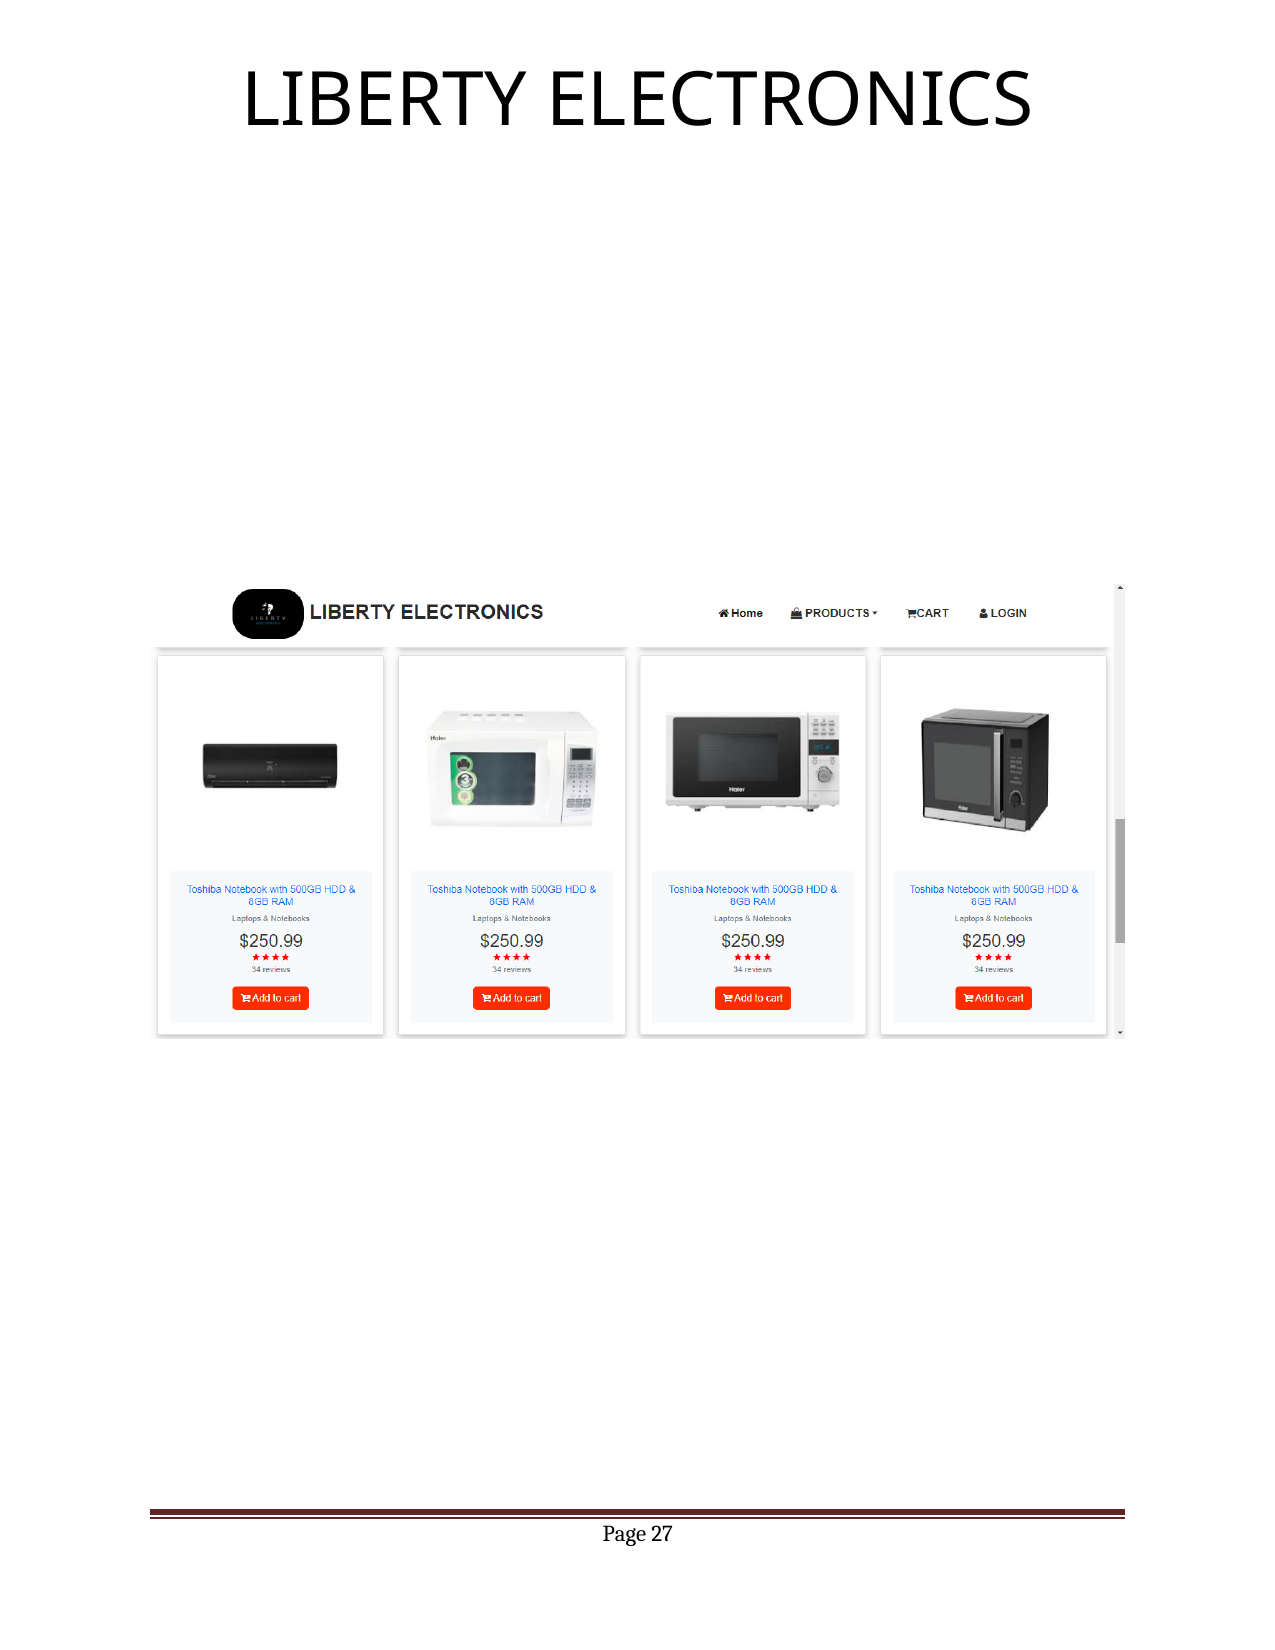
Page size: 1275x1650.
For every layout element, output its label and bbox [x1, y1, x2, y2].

picture [150, 584, 1125, 1039]
